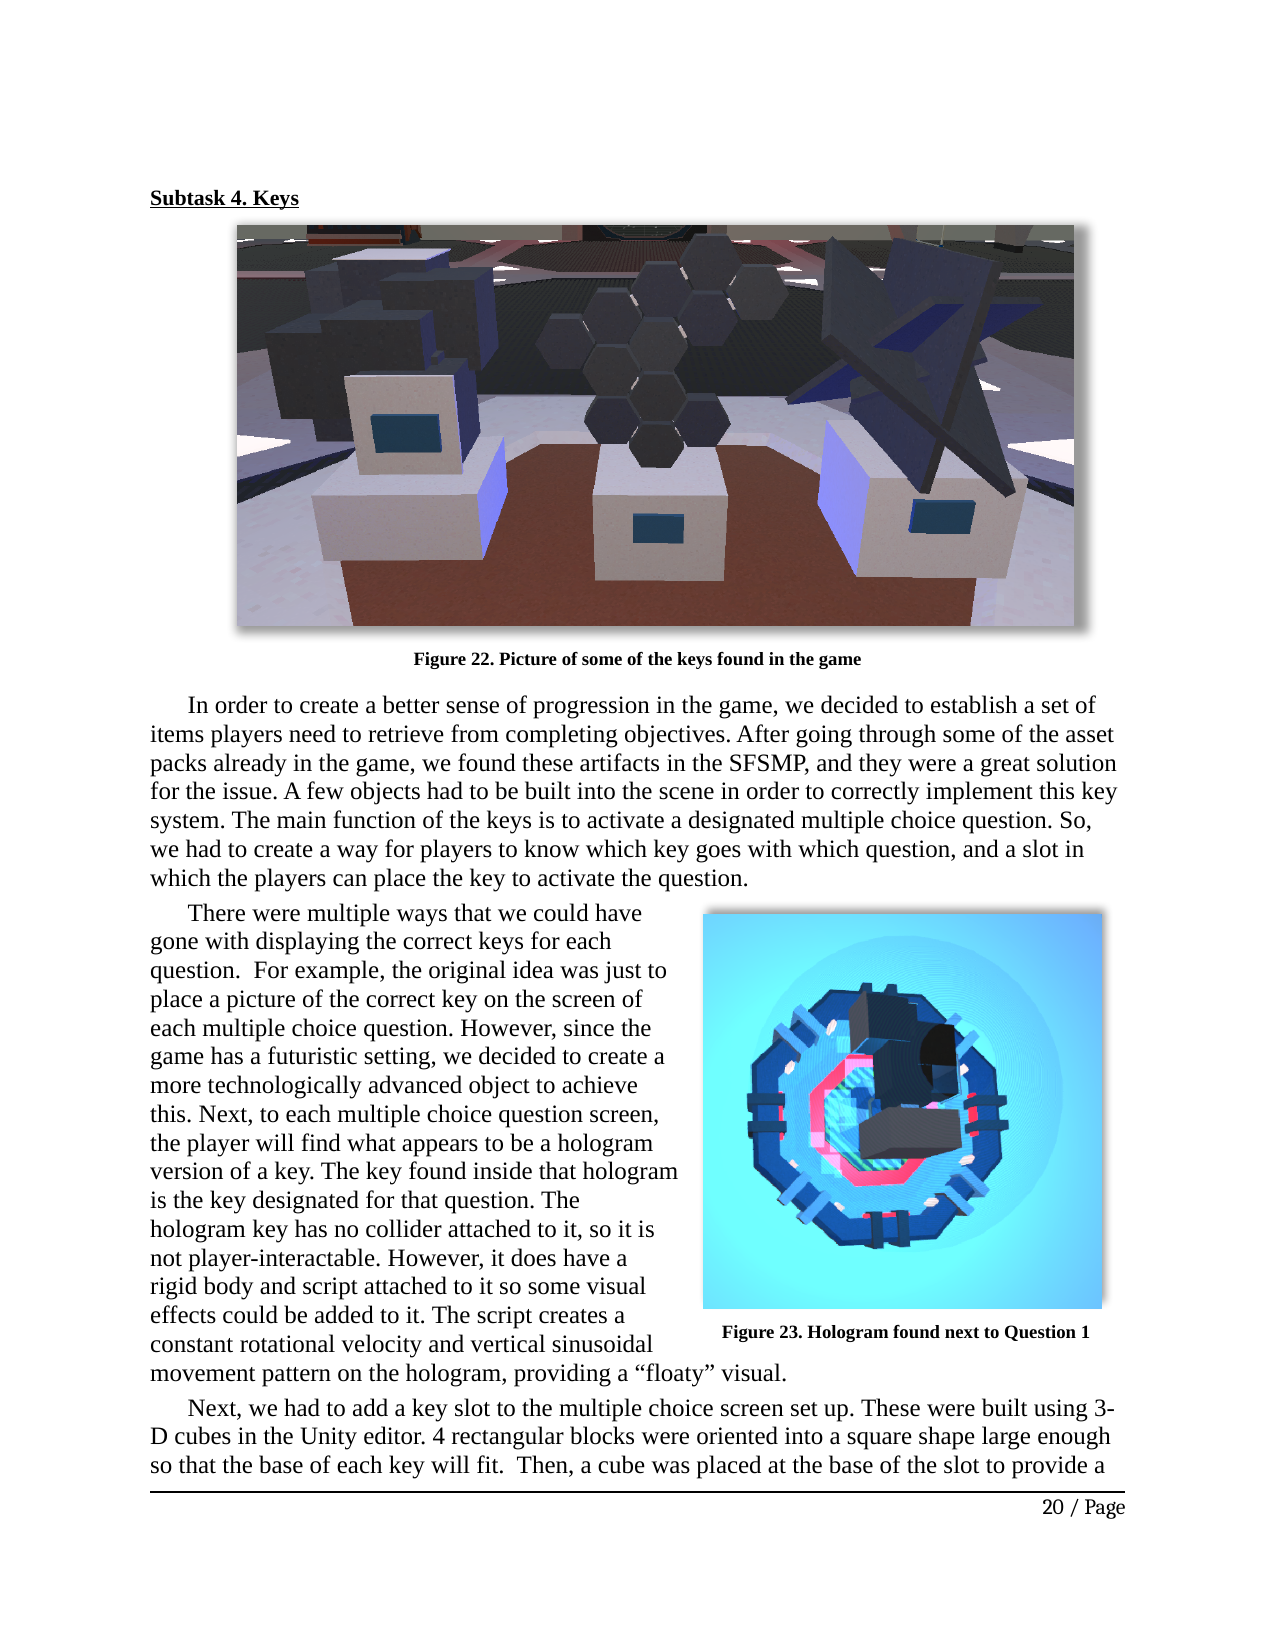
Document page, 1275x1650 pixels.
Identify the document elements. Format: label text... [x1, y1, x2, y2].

text Figure 22. Picture of some of the keys found in the game [150, 648, 1125, 669]
text In order to create a better sense of progression in the game, we decided to establish a set of items players need to retrieve from completing objectives. After going through some of the asset packs already in the game, we found these artifacts in the SFSMP, and they were a great solution for the issue. A few objects had to be built into the scene in order to correctly implement this key system. The main function of the keys is to activate a designated multiple choice question. So, we had to create a way for players to know which key goes with which question, and a slot in which the players can place the key to activate the question. [150, 690, 1125, 891]
picture [703, 914, 1102, 1309]
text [150, 1393, 1125, 1479]
text Subtask 4. Keys [150, 185, 1125, 210]
picture [237, 225, 1074, 626]
